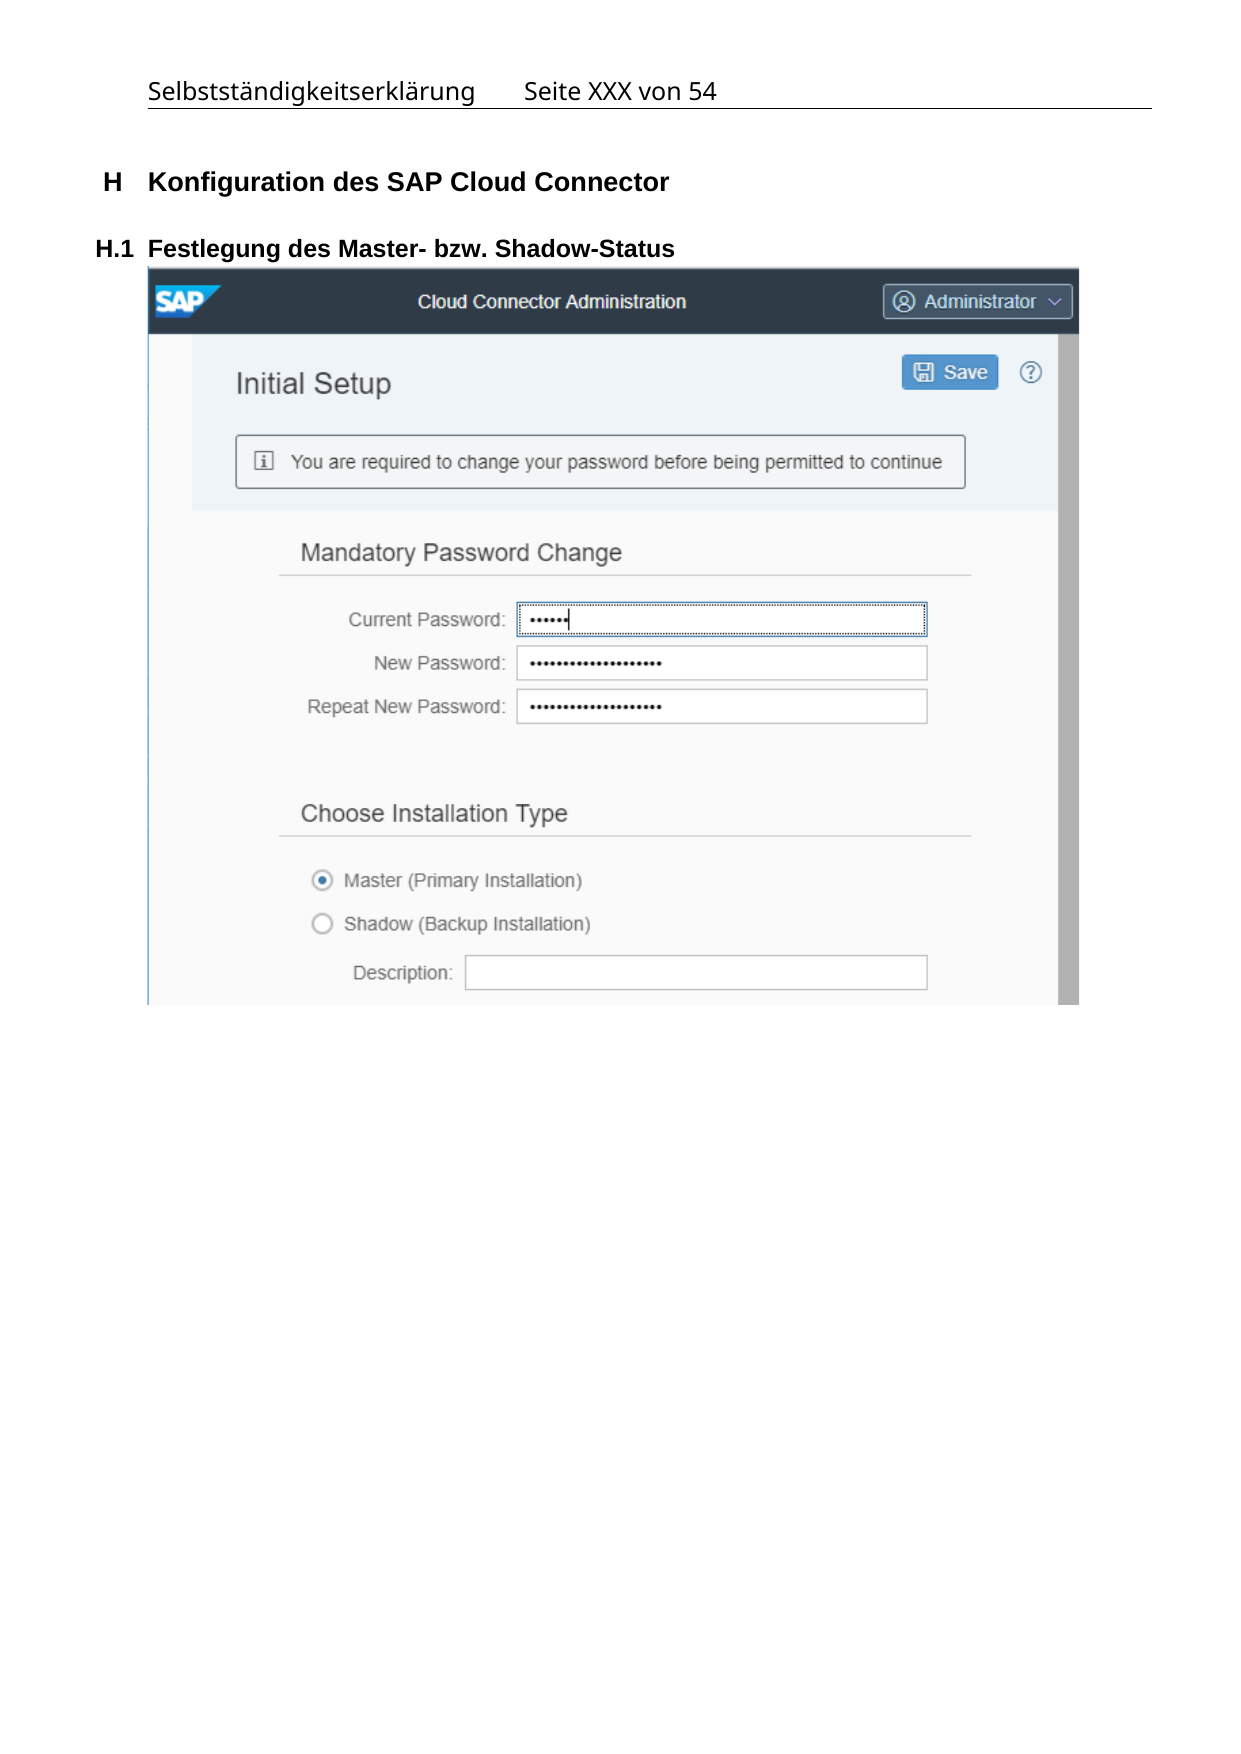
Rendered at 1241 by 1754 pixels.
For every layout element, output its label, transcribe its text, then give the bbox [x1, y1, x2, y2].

text Festlegung des Master- bzw. Shadow-Status [95, 234, 1152, 262]
text Konfiguration des SAP Cloud Connector [103, 166, 1152, 197]
picture [147, 266, 1080, 1005]
